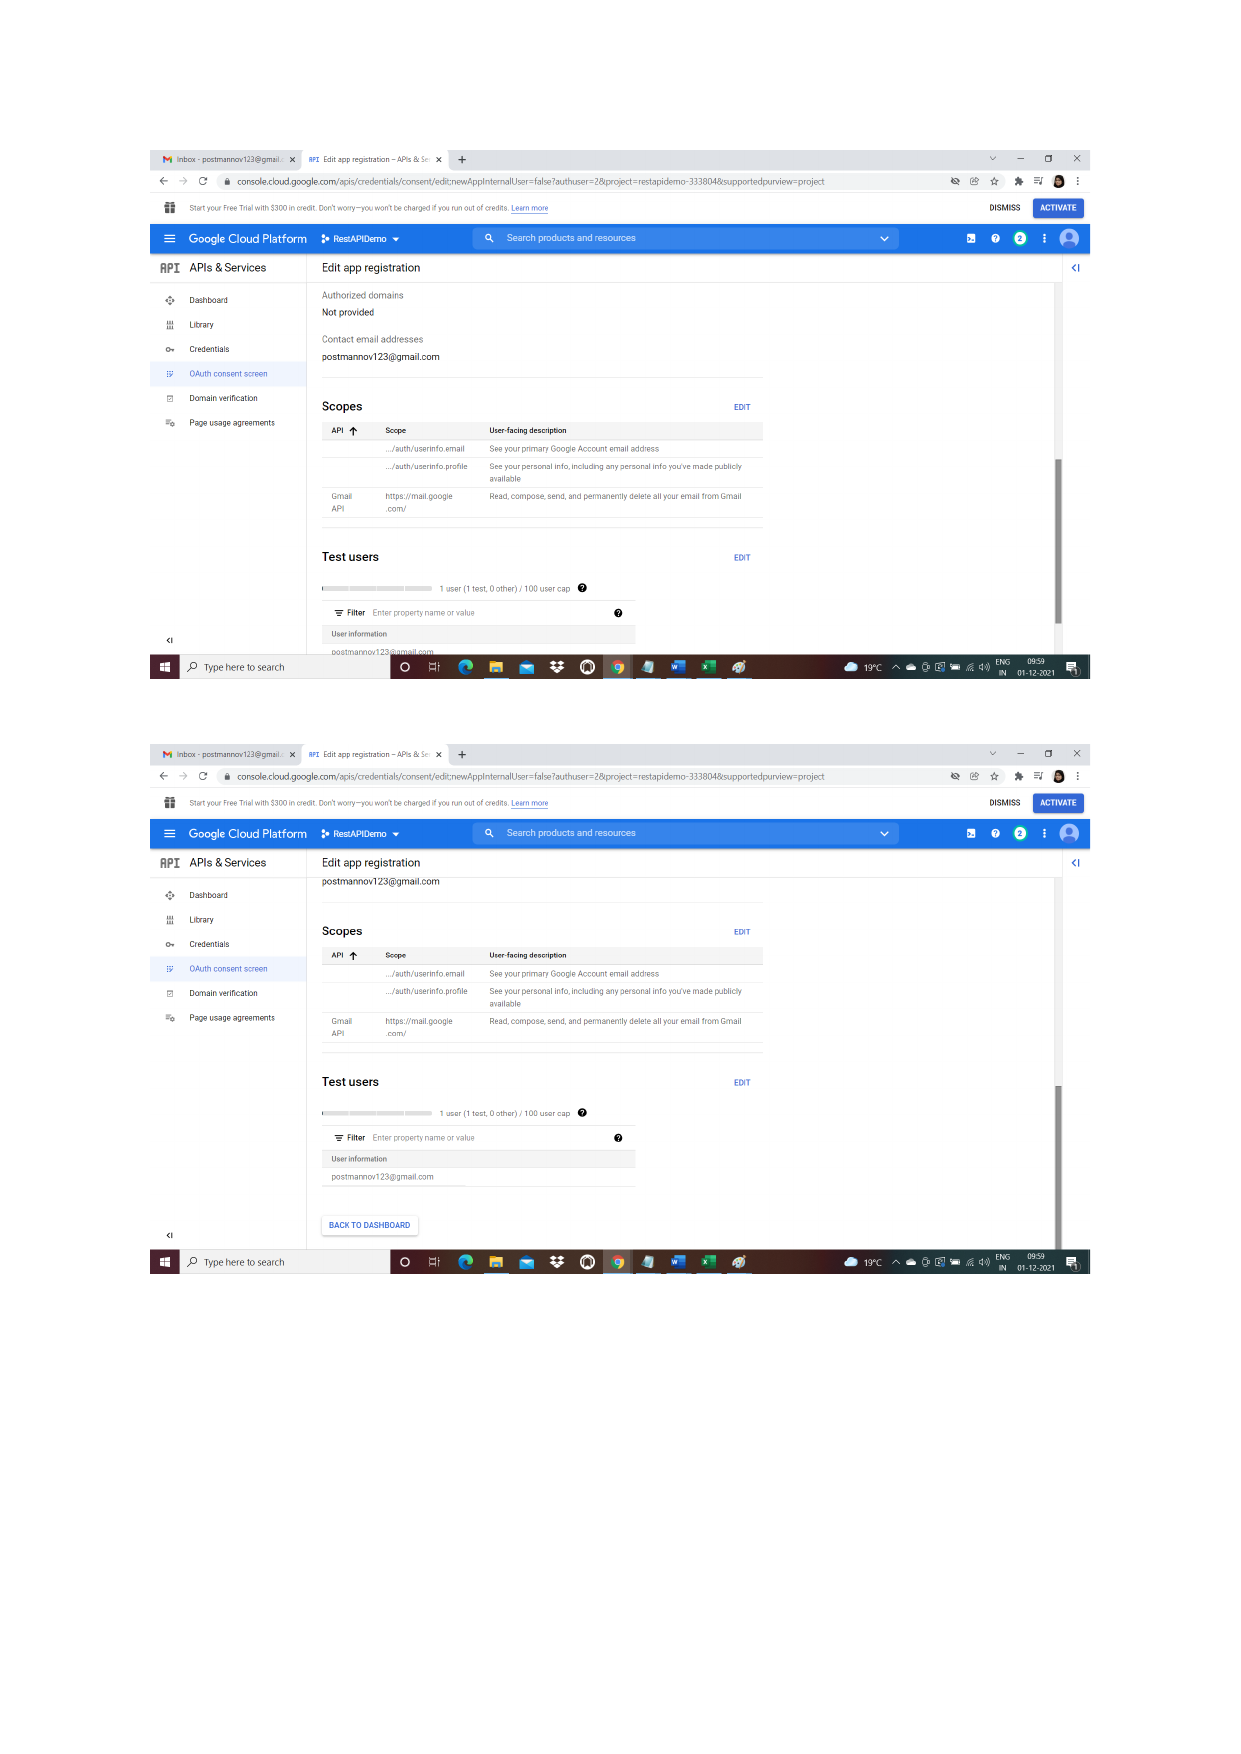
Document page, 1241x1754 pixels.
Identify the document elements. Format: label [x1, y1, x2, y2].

picture [150, 150, 1091, 679]
picture [150, 744, 1091, 1274]
